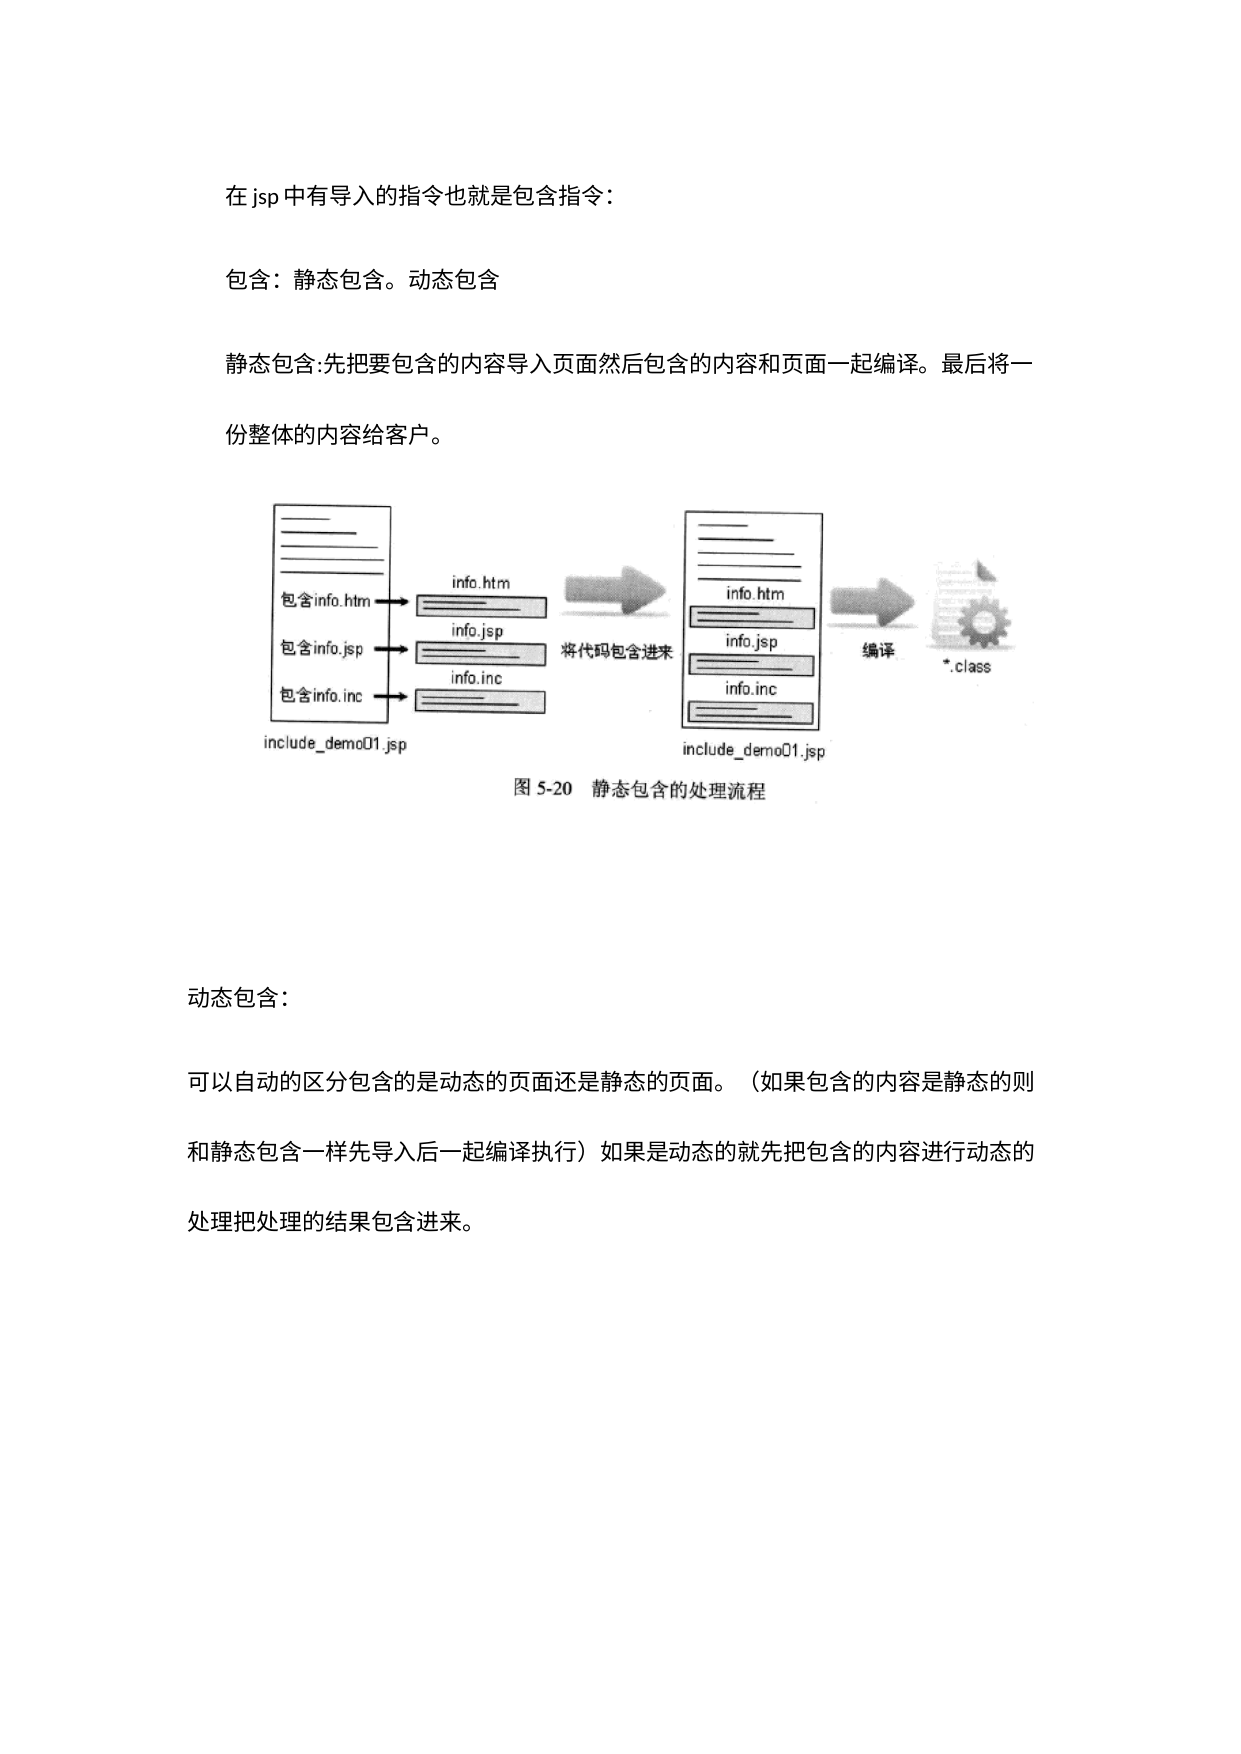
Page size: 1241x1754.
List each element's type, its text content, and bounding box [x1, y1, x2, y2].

list 在jsp中有导入的指令也就是包含指令： [225, 162, 1053, 227]
text 可以自动的区分包含的是动态的页面还是静态的页面。（如果包含的内容是静态的则和静态包含一样先导入后一起编译执行）如果是动态的就先把包含的内容进行动态的处理把处理的结果包含进来。 [187, 1048, 1053, 1253]
list 静态包含:先把要包含的内容导入页面然后包含的内容和页面一起编译。最后将一份整体的内容给客户。 [225, 331, 1053, 466]
list 包含：静态包含。动态包含 [225, 246, 1053, 311]
picture [225, 498, 1091, 829]
text 动态包含： [187, 964, 1053, 1029]
